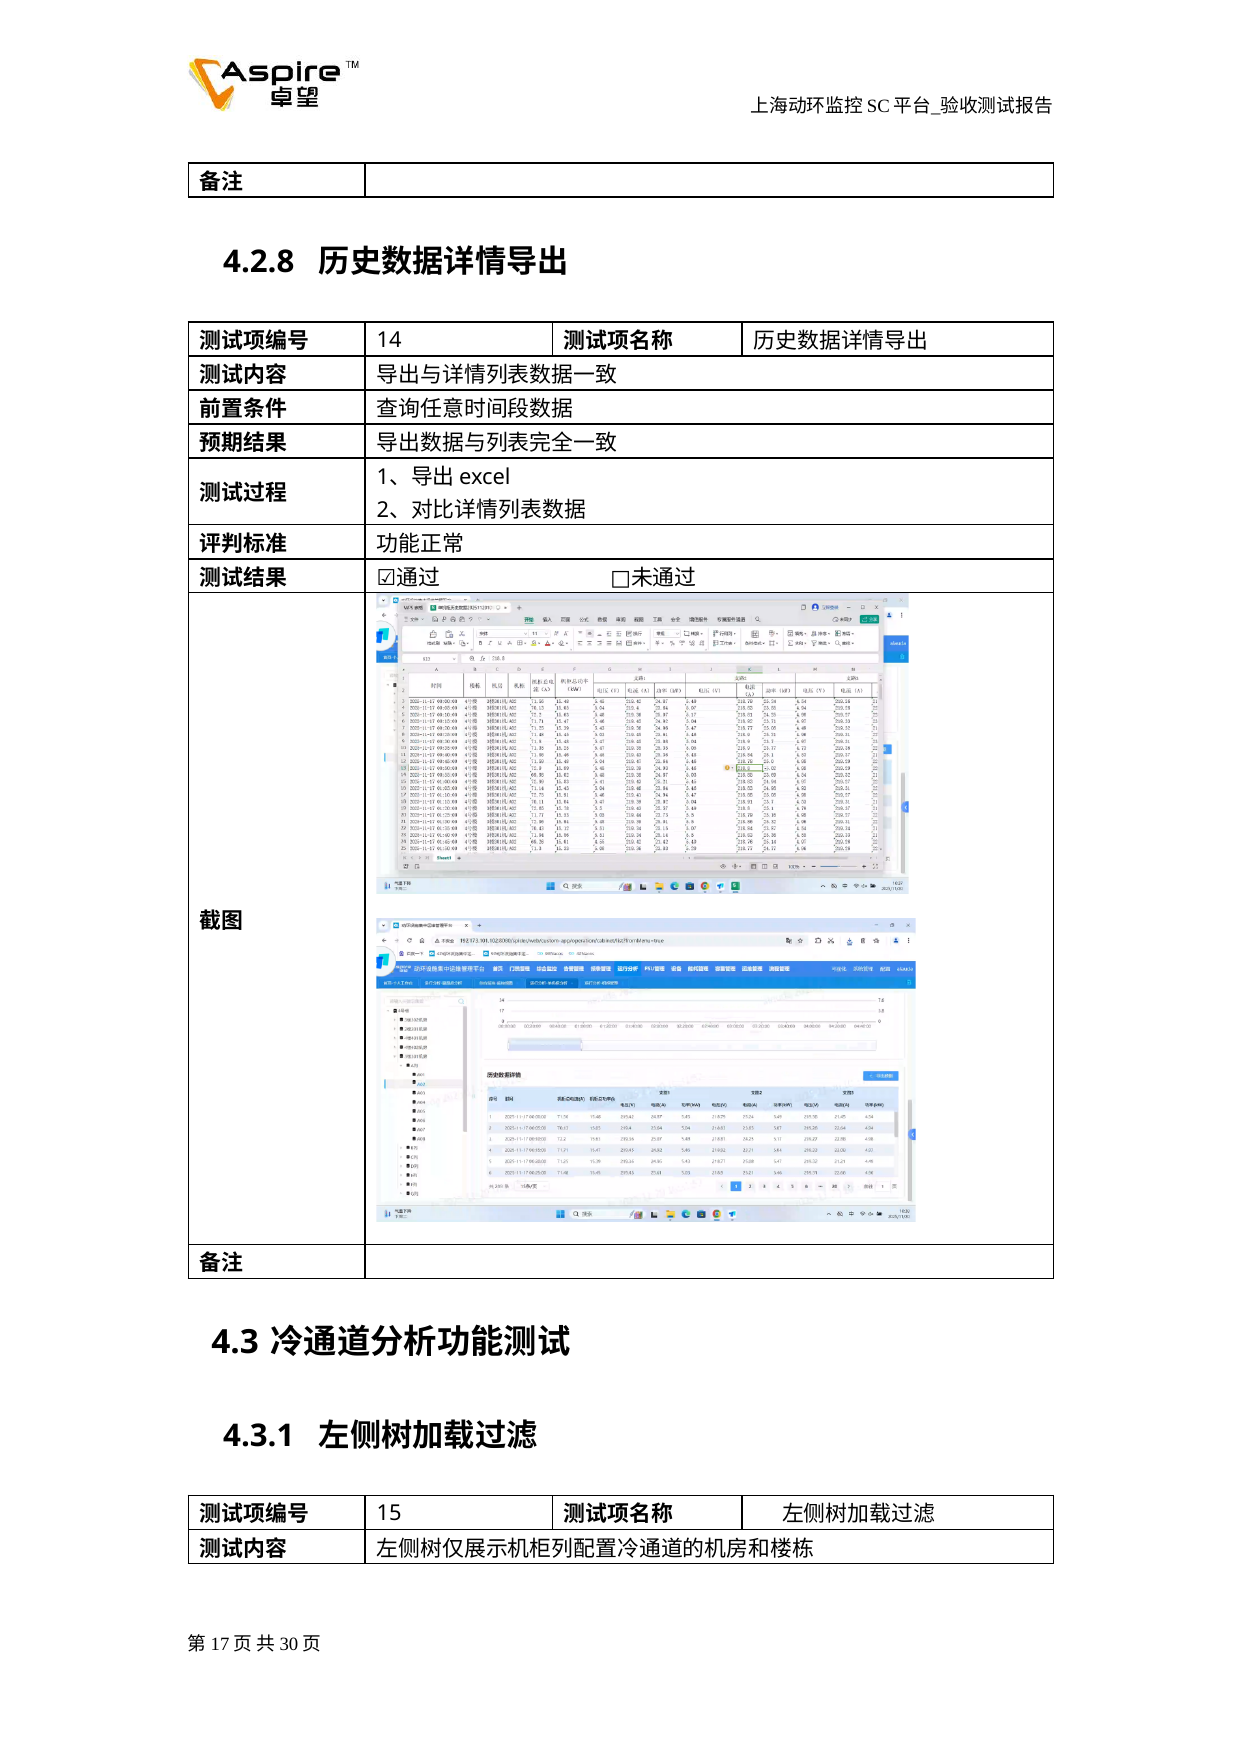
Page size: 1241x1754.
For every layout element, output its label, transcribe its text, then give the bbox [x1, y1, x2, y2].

table_cell ☑通过 □未通过 [366, 560, 1053, 592]
table_cell [366, 1245, 1053, 1277]
table_cell 导出与详情列表数据一致 [366, 357, 1053, 389]
subtitle 冷通道分析功能测试 [211, 1306, 1053, 1371]
subtitle 左侧树加载过滤 [223, 1400, 1053, 1465]
table_cell 评判标准 [189, 525, 364, 558]
table_cell 左侧树仅展示机柜列配置冷通道的机房和楼栋 [366, 1530, 1053, 1563]
table_cell [366, 593, 1053, 1243]
table_cell 备注 [189, 164, 364, 196]
table_cell 测试内容 [189, 357, 364, 389]
table_cell 功能正常 [366, 525, 1053, 558]
table_cell 截图 [189, 593, 364, 1243]
table_header 14 [366, 323, 552, 355]
table_header 测试项名称 [553, 1496, 741, 1528]
table_cell 测试内容 [189, 1530, 364, 1563]
table_cell 预期结果 [189, 425, 364, 457]
table_cell 测试结果 [189, 560, 364, 592]
subtitle 历史数据详情导出 [223, 227, 1053, 292]
table_header 15 [366, 1496, 552, 1528]
table_cell 导出数据与列表完全一致 [366, 425, 1053, 457]
table_cell 前置条件 [189, 391, 364, 423]
table_cell 导出excel 对比详情列表数据 [366, 459, 1053, 524]
table_header 历史数据详情导出 [743, 323, 1053, 355]
picture [376, 593, 909, 894]
picture [186, 55, 361, 112]
table_cell 备注 [189, 1245, 364, 1277]
table_header 左侧树加载过滤 [743, 1496, 1053, 1528]
table_cell 测试过程 [189, 459, 364, 524]
picture [376, 918, 916, 1222]
table_header 测试项编号 [189, 1496, 364, 1528]
table_cell [366, 164, 1053, 196]
table_header 测试项名称 [553, 323, 741, 355]
table_cell 查询任意时间段数据 [366, 391, 1053, 423]
table_header 测试项编号 [189, 323, 364, 355]
